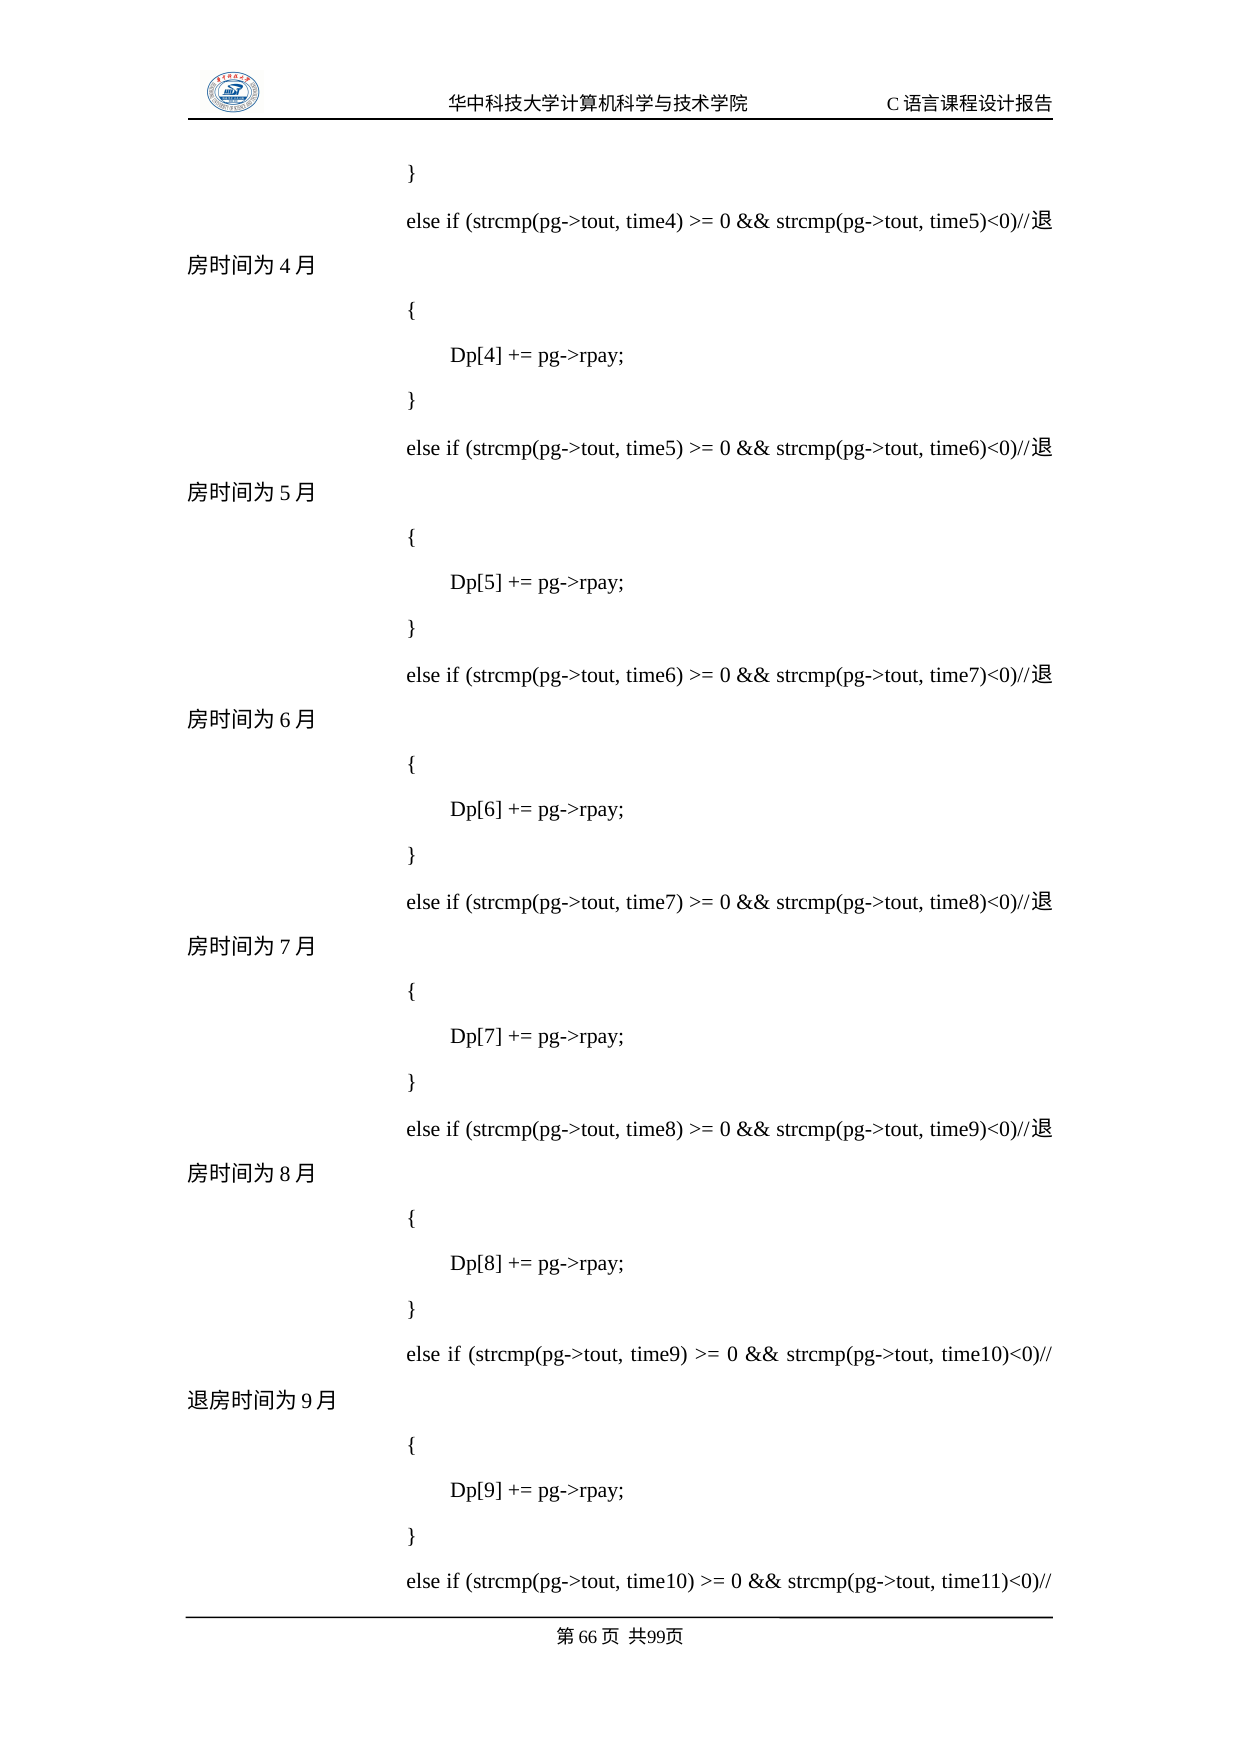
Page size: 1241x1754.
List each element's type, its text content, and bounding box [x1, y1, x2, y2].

text else if (strcmp(pg->tout, time5) >= 0 && strcmp(pg->tout, time6)<0)//退房时间为5月 [187, 423, 1053, 514]
picture [200, 70, 264, 113]
text } [187, 1286, 1053, 1331]
text Dp[8] += pg->rpay; [187, 1240, 1053, 1286]
text Dp[7] += pg->rpay; [187, 1013, 1053, 1059]
text Dp[9] += pg->rpay; [187, 1467, 1053, 1513]
text else if (strcmp(pg->tout, time8) >= 0 && strcmp(pg->tout, time9)<0)//退房时间为8月 [187, 1104, 1053, 1195]
text else if (strcmp(pg->tout, time7) >= 0 && strcmp(pg->tout, time8)<0)//退房时间为7月 [187, 877, 1053, 968]
text } [187, 604, 1053, 650]
text else if (strcmp(pg->tout, time6) >= 0 && strcmp(pg->tout, time7)<0)//退房时间为6月 [187, 650, 1053, 741]
text } [187, 832, 1053, 877]
text { [187, 741, 1053, 786]
text { [187, 1422, 1053, 1467]
text { [187, 1195, 1053, 1240]
text } [187, 1513, 1053, 1558]
text Dp[5] += pg->rpay; [187, 559, 1053, 604]
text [187, 1558, 1053, 1604]
text } [187, 377, 1053, 423]
text else if (strcmp(pg->tout, time4) >= 0 && strcmp(pg->tout, time5)<0)//退房时间为4月 [187, 196, 1053, 287]
text Dp[6] += pg->rpay; [187, 786, 1053, 832]
text Dp[4] += pg->rpay; [187, 332, 1053, 377]
text { [187, 514, 1053, 559]
text { [187, 287, 1053, 332]
text else if (strcmp(pg->tout, time9) >= 0 && strcmp(pg->tout, time10)<0)//退房时间为9月 [187, 1331, 1053, 1422]
text { [187, 968, 1053, 1013]
text } [187, 150, 1053, 196]
text } [187, 1059, 1053, 1104]
